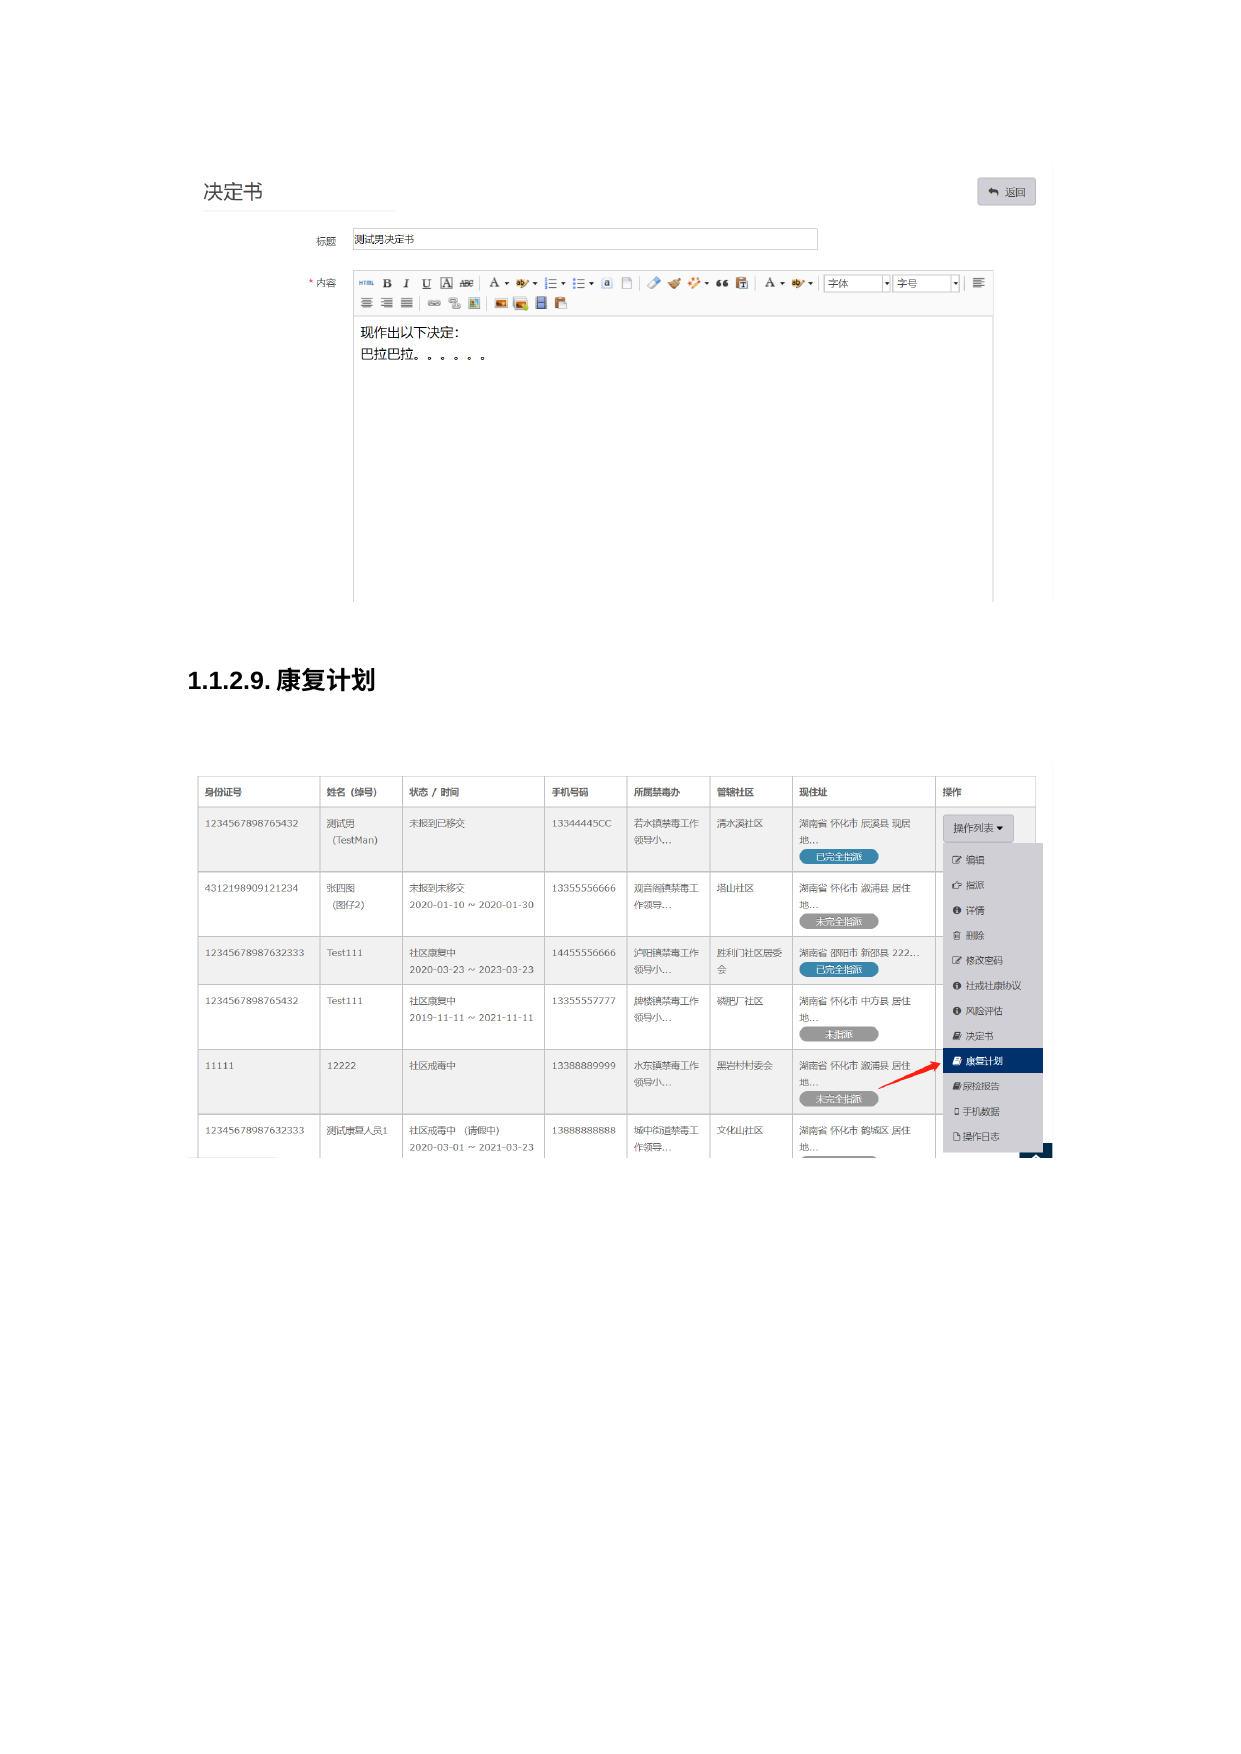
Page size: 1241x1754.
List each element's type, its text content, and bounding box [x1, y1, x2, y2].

picture [187, 761, 1053, 1158]
subtitle 康复计划 [187, 646, 1053, 711]
picture [187, 162, 1053, 602]
